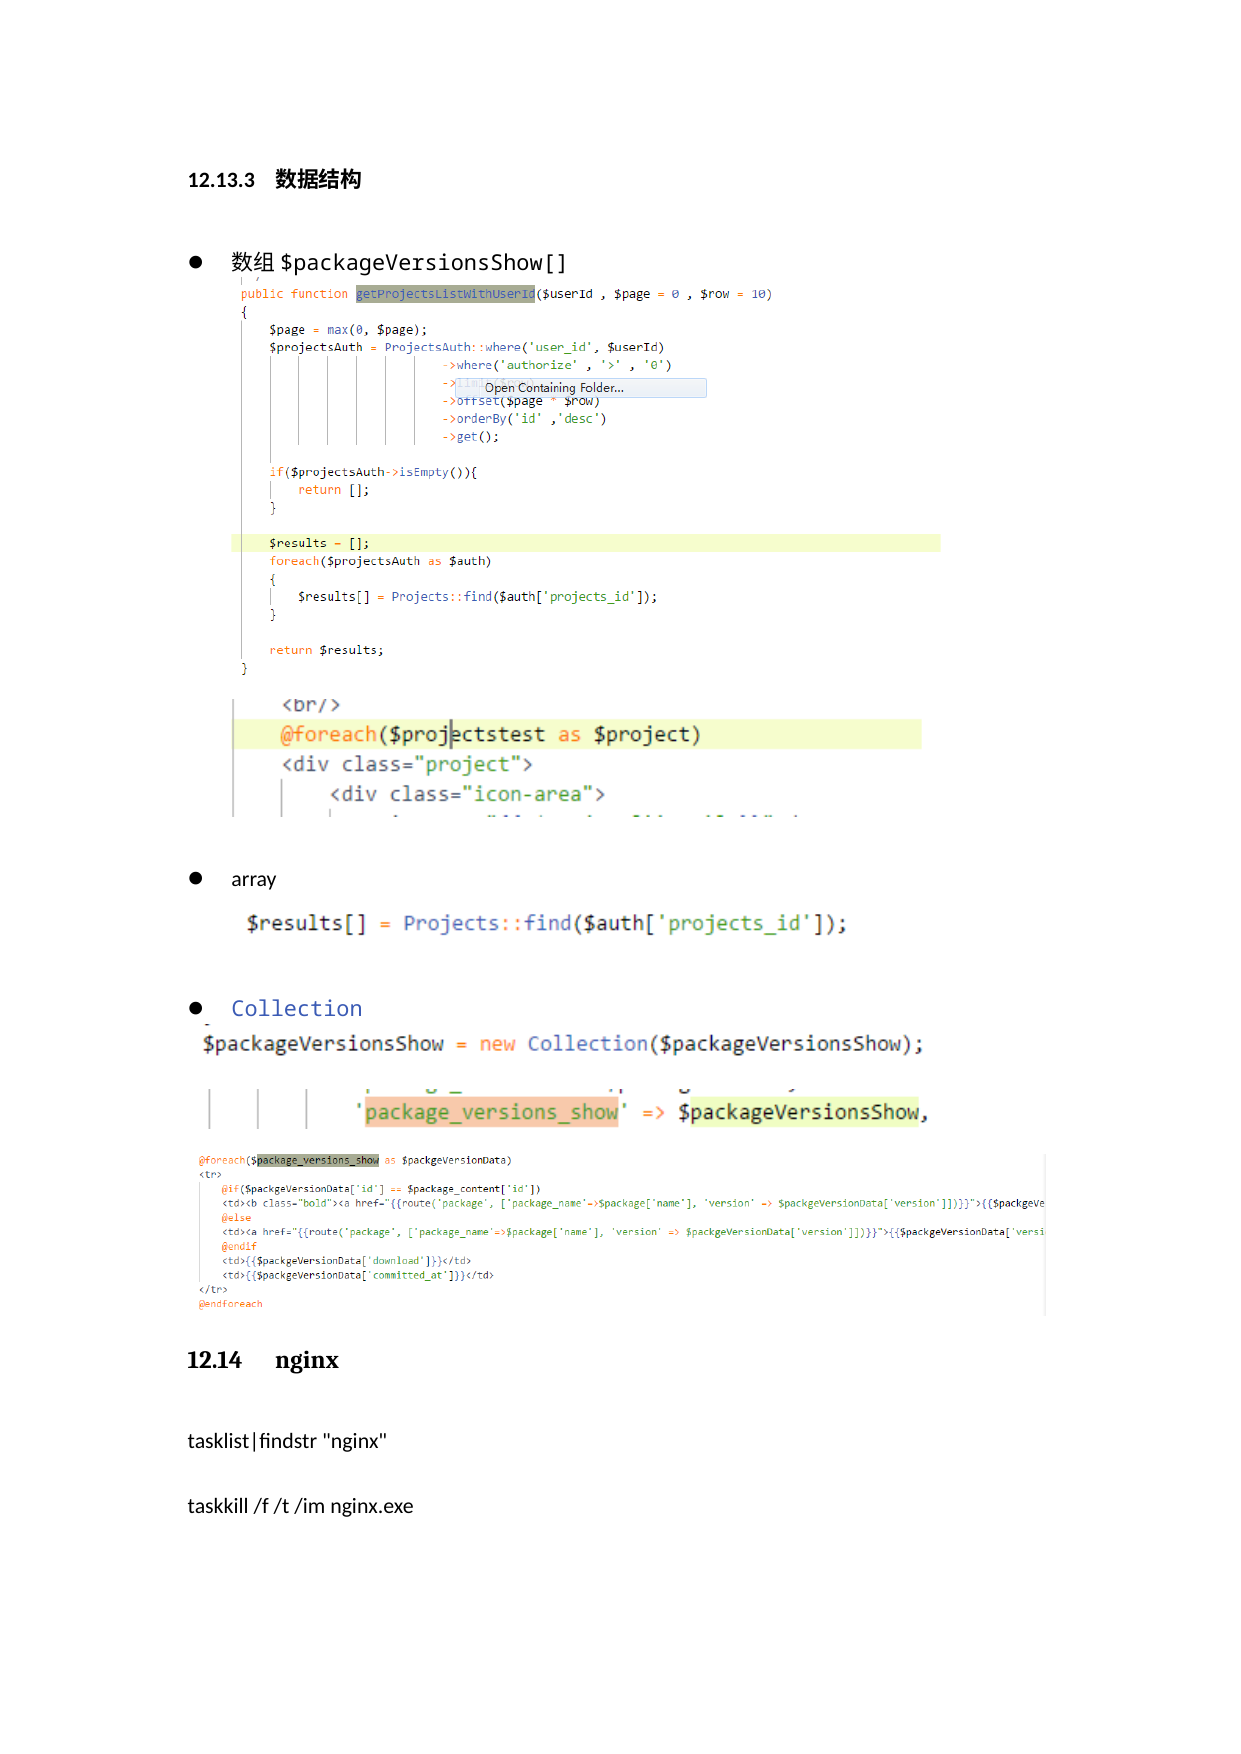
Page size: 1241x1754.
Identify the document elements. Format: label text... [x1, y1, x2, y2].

list Collection [187, 992, 1053, 1024]
text taskkill /f /t /im nginx.exe [187, 1490, 1053, 1522]
picture [187, 1154, 1053, 1316]
picture [187, 1089, 980, 1129]
picture [187, 1024, 941, 1062]
subtitle nginx [187, 1344, 1053, 1377]
text tasklist|findstr "nginx" [187, 1425, 1053, 1457]
subtitle 数据结构 [187, 162, 1053, 194]
picture [231, 699, 922, 817]
picture [231, 894, 861, 951]
list array [187, 862, 1053, 894]
list 数组 $packageVersionsShow[] [187, 244, 1053, 277]
picture [231, 277, 941, 679]
